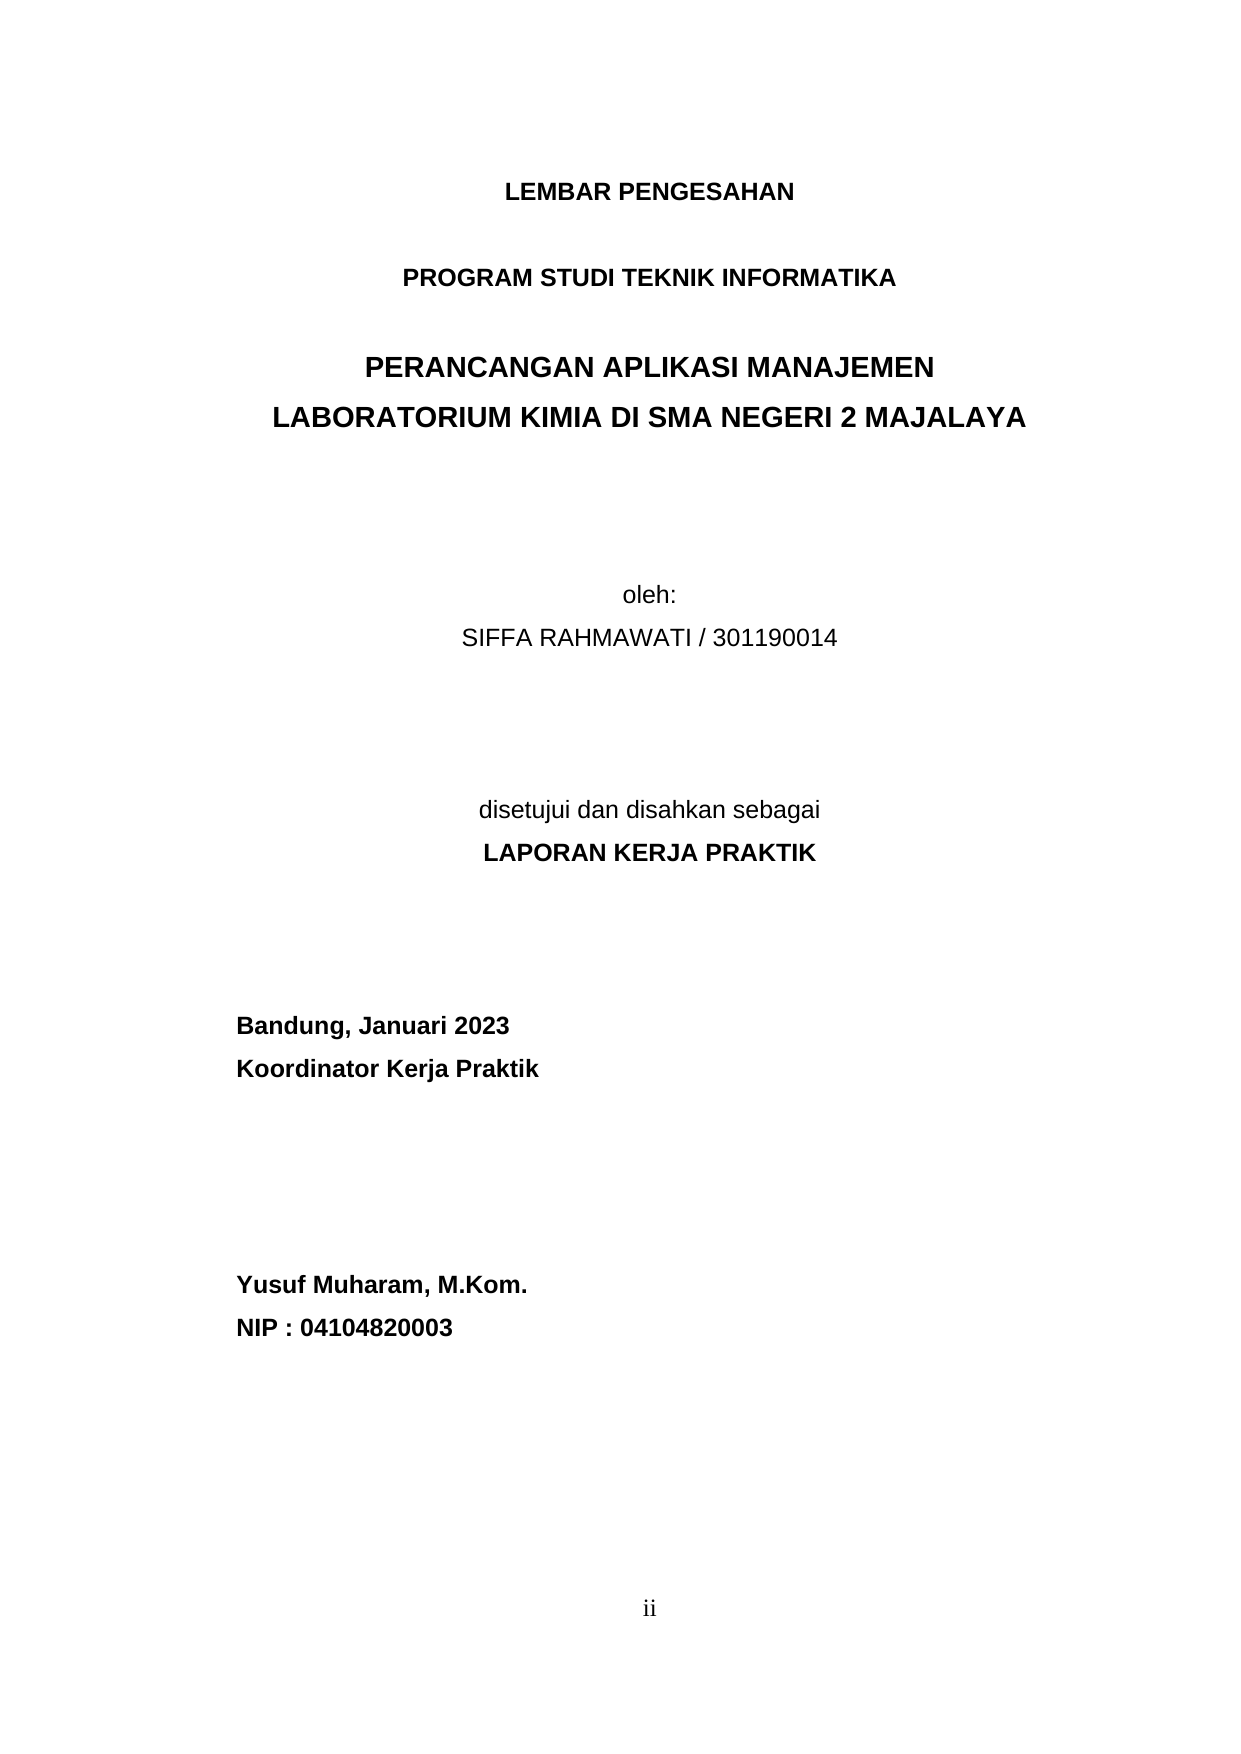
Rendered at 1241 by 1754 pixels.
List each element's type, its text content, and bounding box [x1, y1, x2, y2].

text PROGRAM STUDI TEKNIK INFORMATIKA [236, 263, 1063, 292]
text LAPORAN KERJA PRAKTIK [236, 838, 1063, 867]
subtitle LEMBAR PENGESAHAN [236, 177, 1063, 206]
text SIFFA RAHMAWATI / 301190014 [236, 623, 1063, 652]
text NIP : 04104820003 [236, 1313, 1063, 1342]
text Bandung, Januari 2023 [236, 1011, 1063, 1040]
text Yusuf Muharam, M.Kom. [236, 1270, 1063, 1298]
text disetujui dan disahkan sebagai [236, 795, 1063, 824]
text LABORATORIUM KIMIA DI SMA NEGERI 2 MAJALAYA [236, 400, 1063, 433]
text oleh: [236, 580, 1063, 608]
text PERANCANGAN APLIKASI MANAJEMEN [236, 350, 1063, 383]
text Koordinator Kerja Praktik [236, 1054, 1063, 1083]
